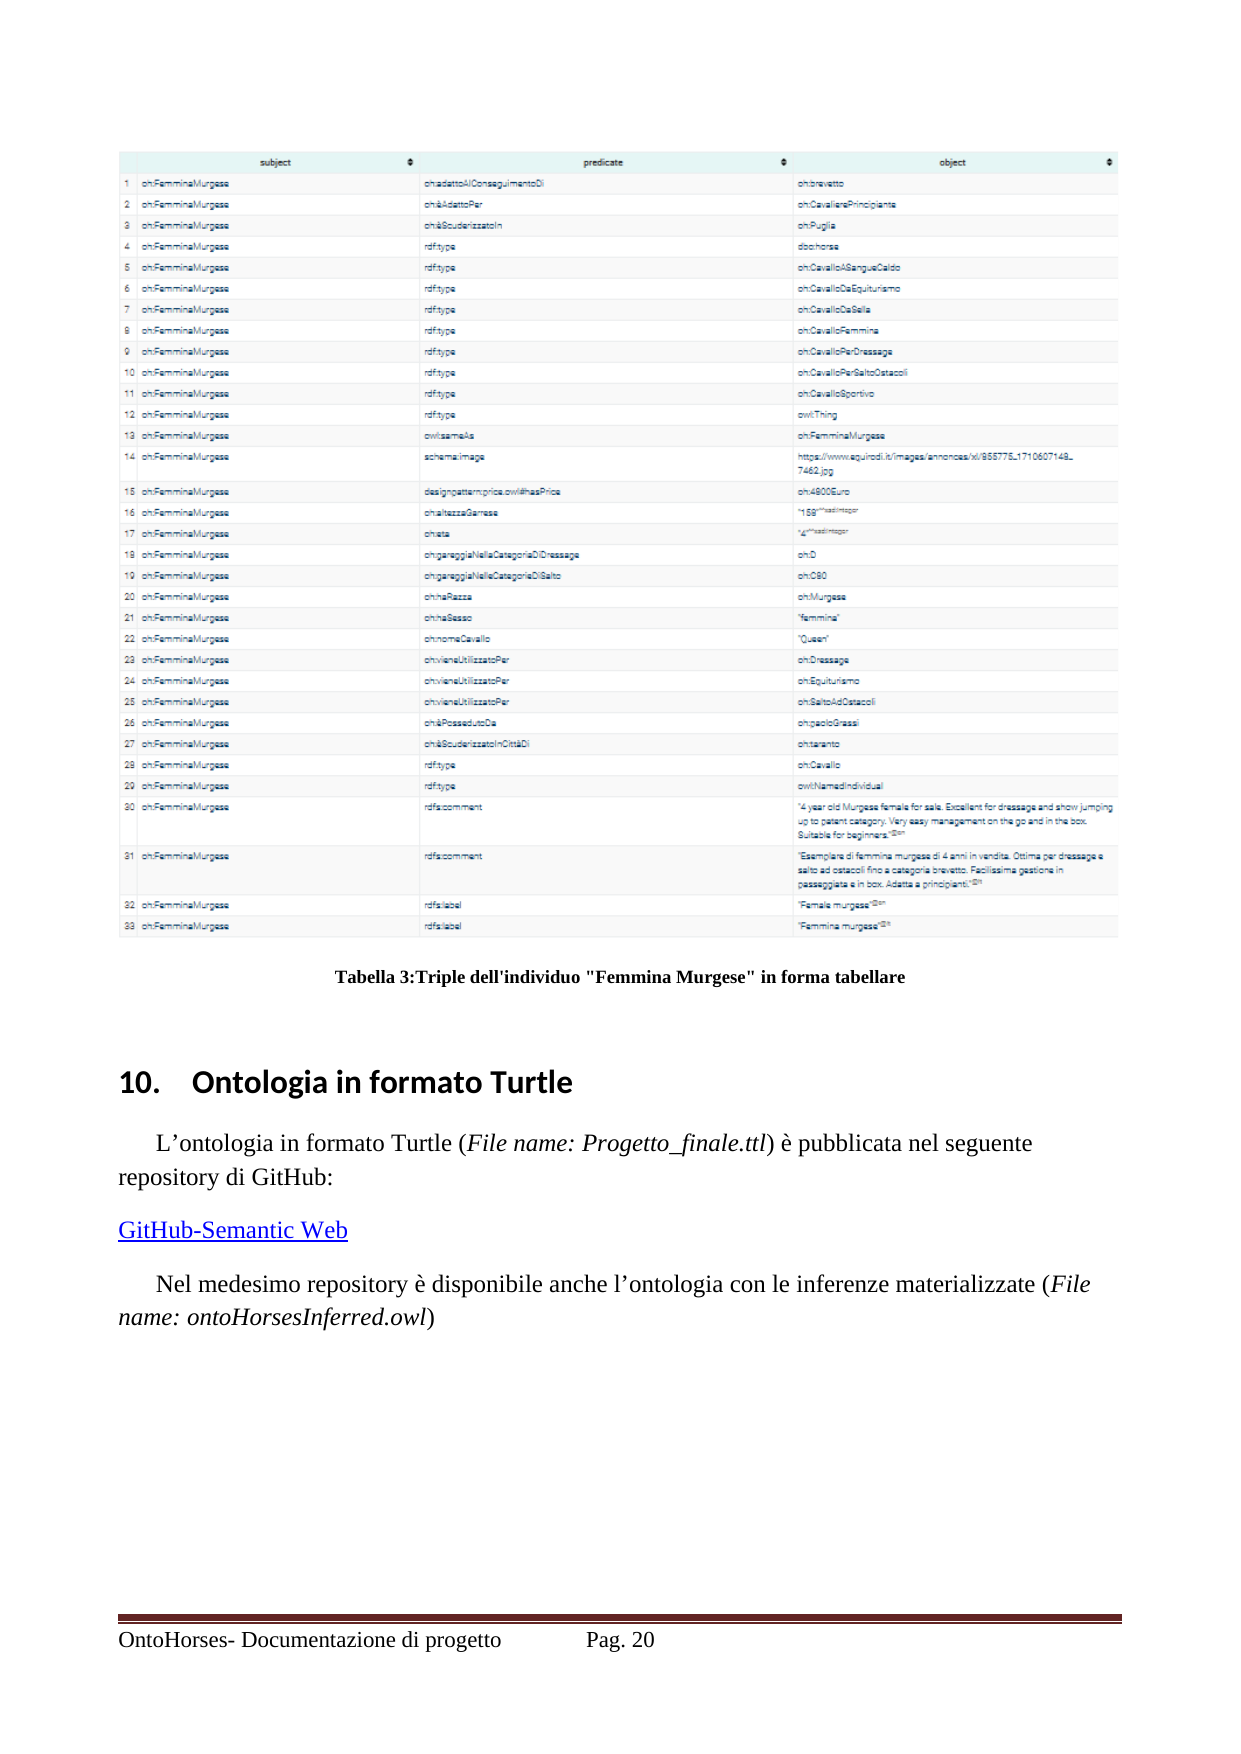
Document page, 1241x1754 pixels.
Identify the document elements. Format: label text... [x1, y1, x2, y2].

text L’ontologia in formato Turtle (File name: Progetto_finale.ttl) è pubblicata nel seguente repository di GitHub: [118, 1128, 1122, 1190]
list Ontologia in formato Turtle [118, 1061, 1122, 1102]
text Tabella 3:Triple dell'individuo "Femmina Murgese" in forma tabellare [118, 966, 1122, 987]
text Nel medesimo repository è disponibile anche l’ontologia con le inferenze materializzate (File name: ontoHorsesInferred.owl) [118, 1269, 1122, 1331]
picture [118, 147, 1119, 941]
text GitHub-Semantic Web [118, 1215, 1122, 1244]
